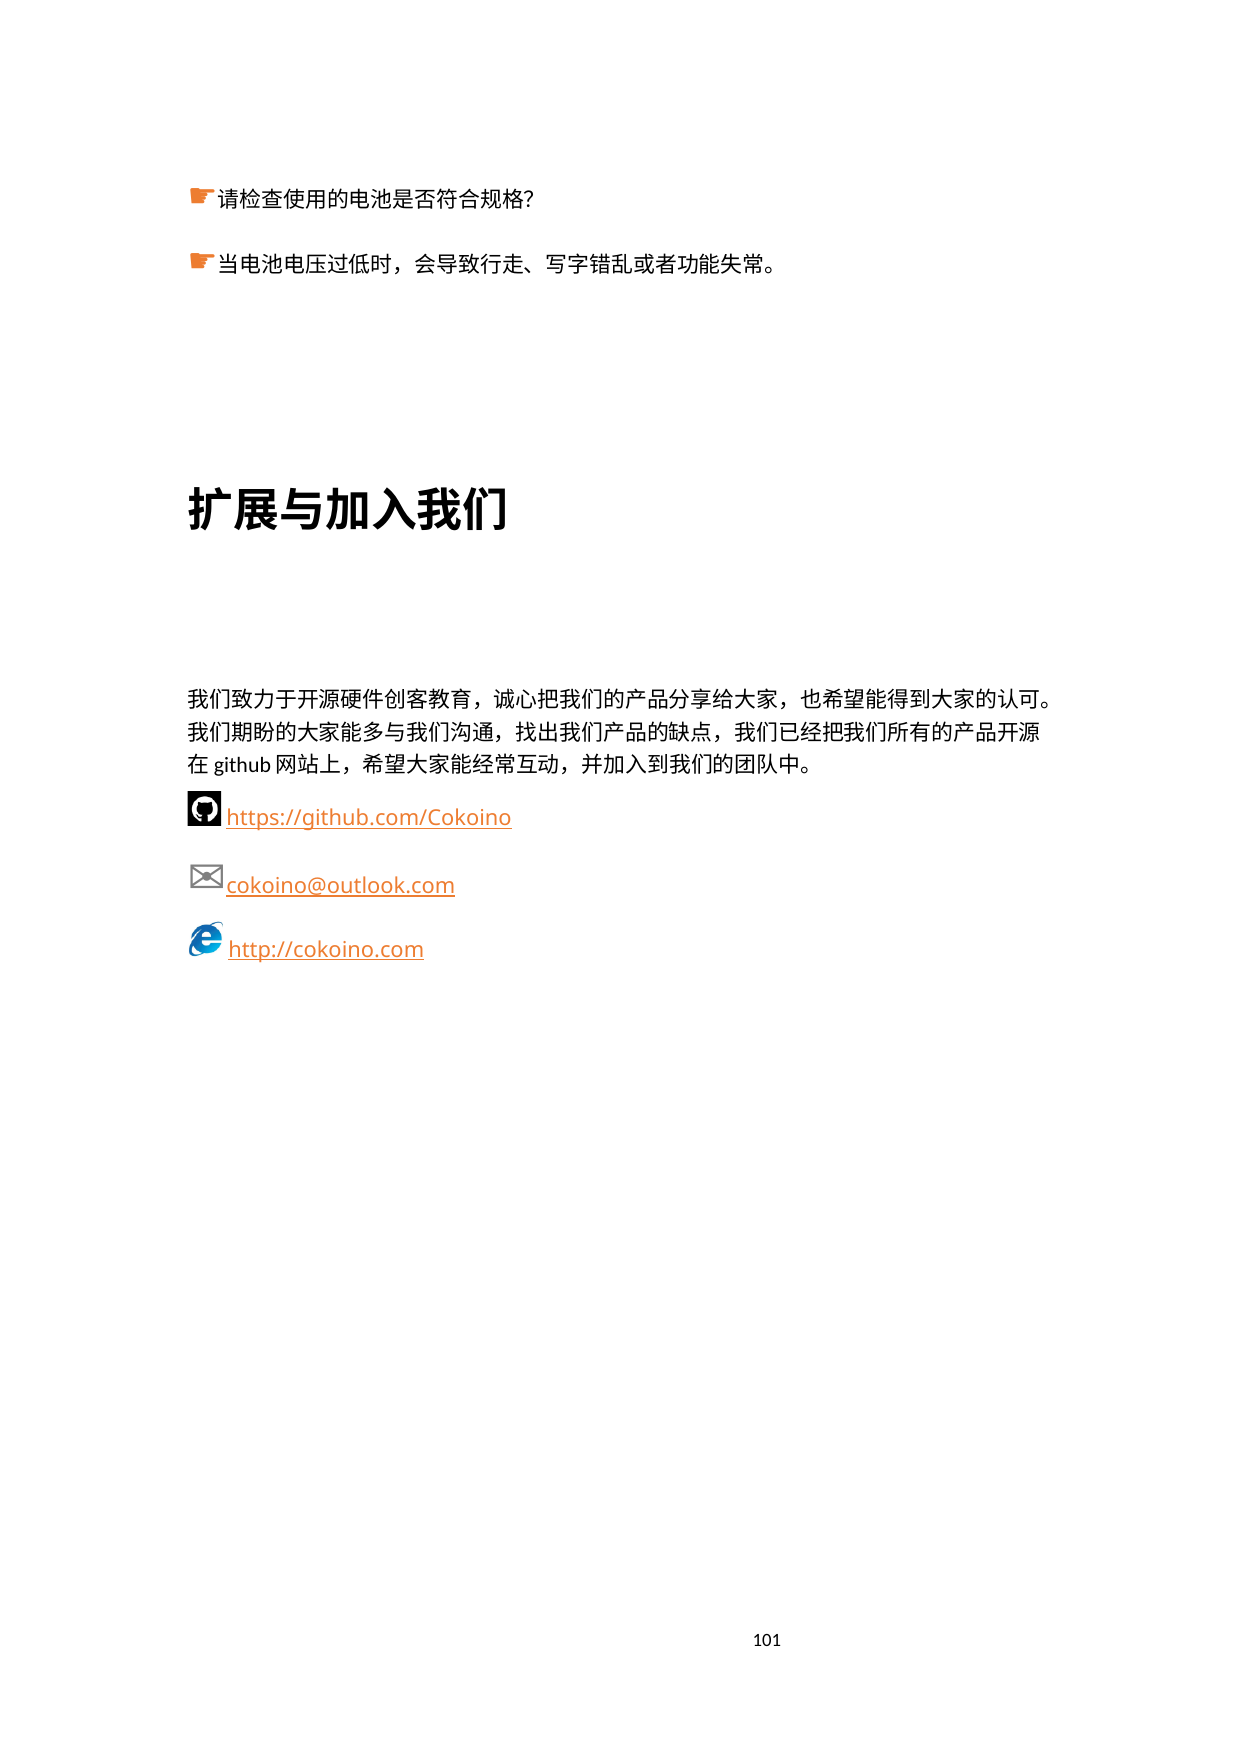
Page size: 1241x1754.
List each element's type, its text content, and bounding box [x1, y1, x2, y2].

text http://cokoino.com [187, 909, 1053, 974]
text ☛当电池电压过低时，会导致行走、写字错乱或者功能失常。 [187, 227, 1053, 292]
picture [187, 920, 224, 957]
text 我们致力于开源硬件创客教育，诚心把我们的产品分享给大家，也希望能得到大家的认可。我们期盼的大家能多与我们沟通，找出我们产品的缺点，我们已经把我们所有的产品开源在github网站上，希望大家能经常互动，并加入到我们的团队中。 [187, 682, 1053, 779]
text https://github.com/Cokoino [187, 779, 1053, 844]
text ☛请检查使用的电池是否符合规格？ [187, 162, 1053, 227]
subtitle 扩展与加入我们 [187, 457, 1053, 555]
text ✉cokoino@outlook.com [187, 844, 1053, 909]
picture [187, 791, 222, 826]
